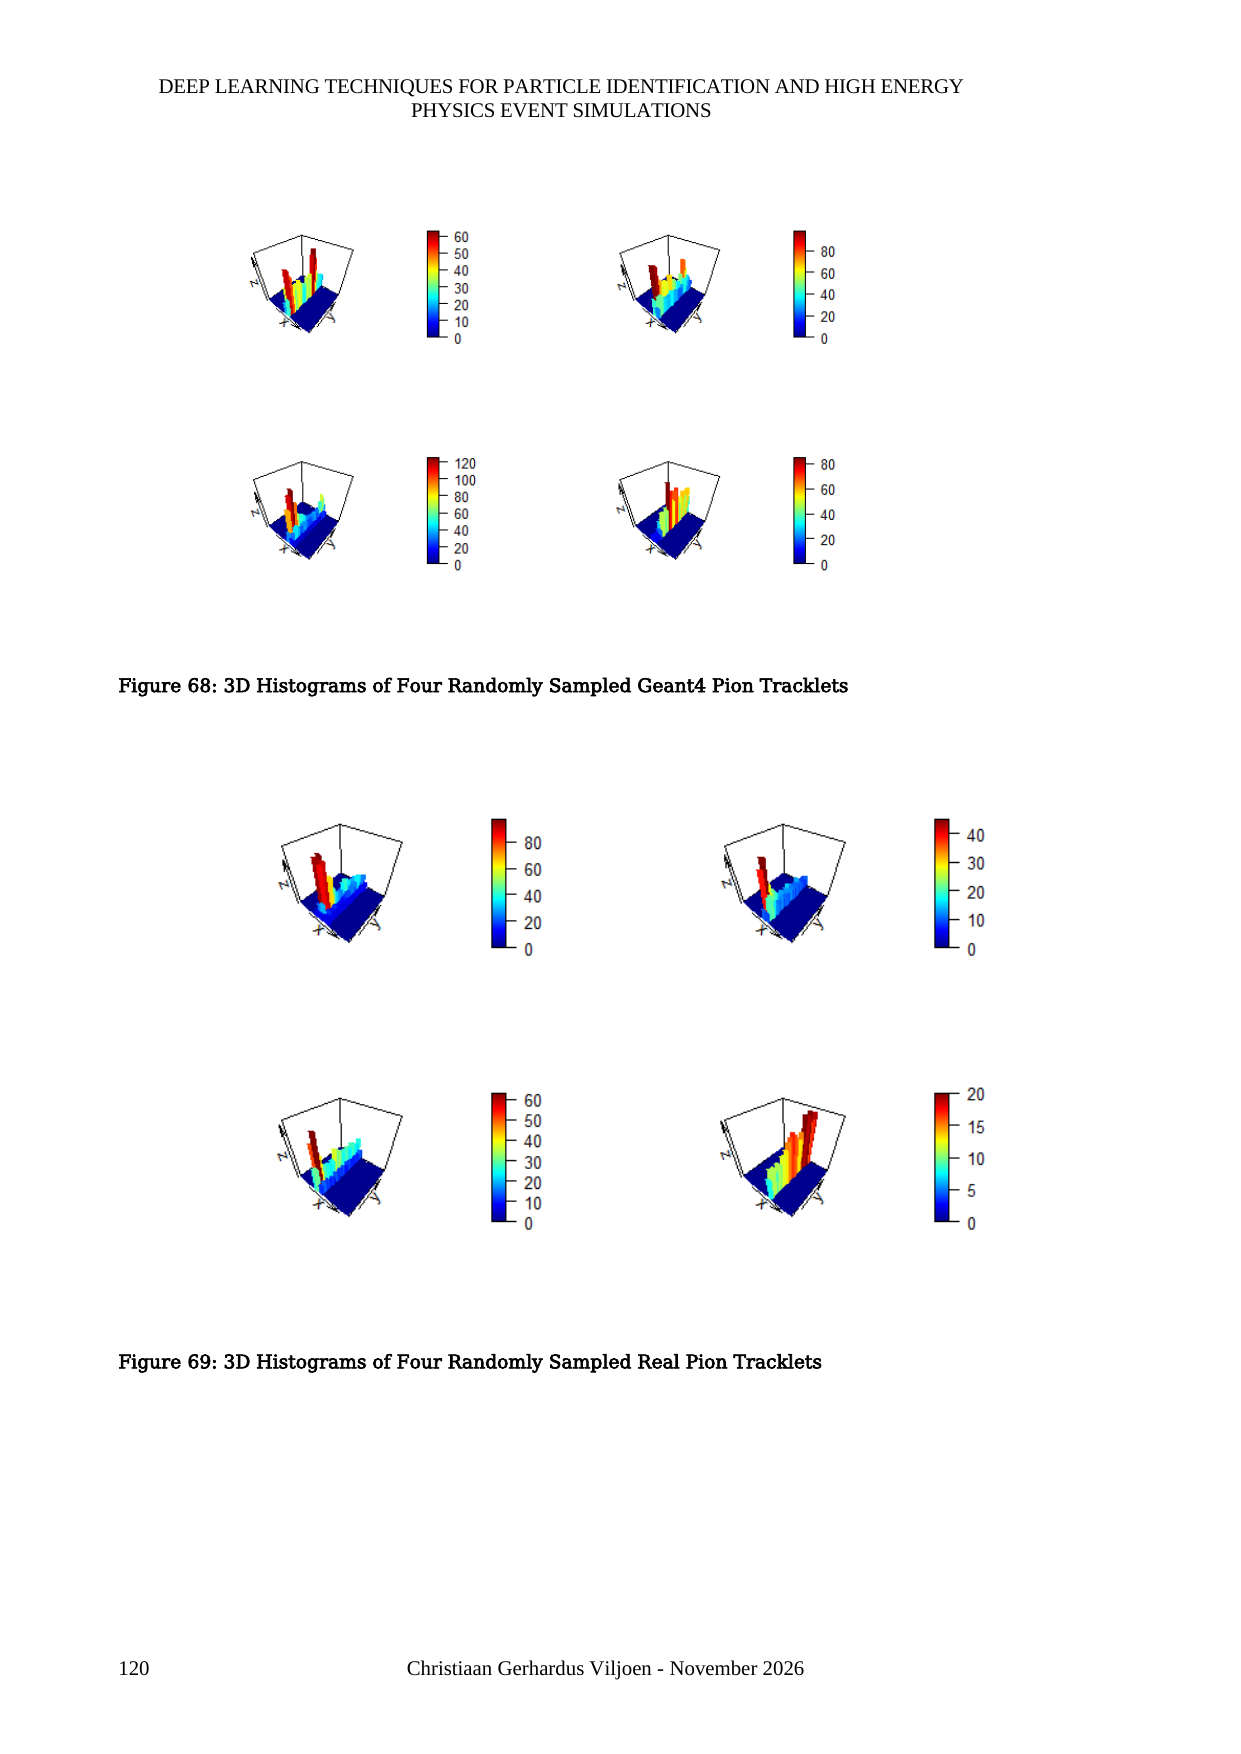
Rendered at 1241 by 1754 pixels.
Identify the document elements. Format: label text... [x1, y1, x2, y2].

picture [118, 196, 851, 649]
picture [118, 777, 1004, 1325]
